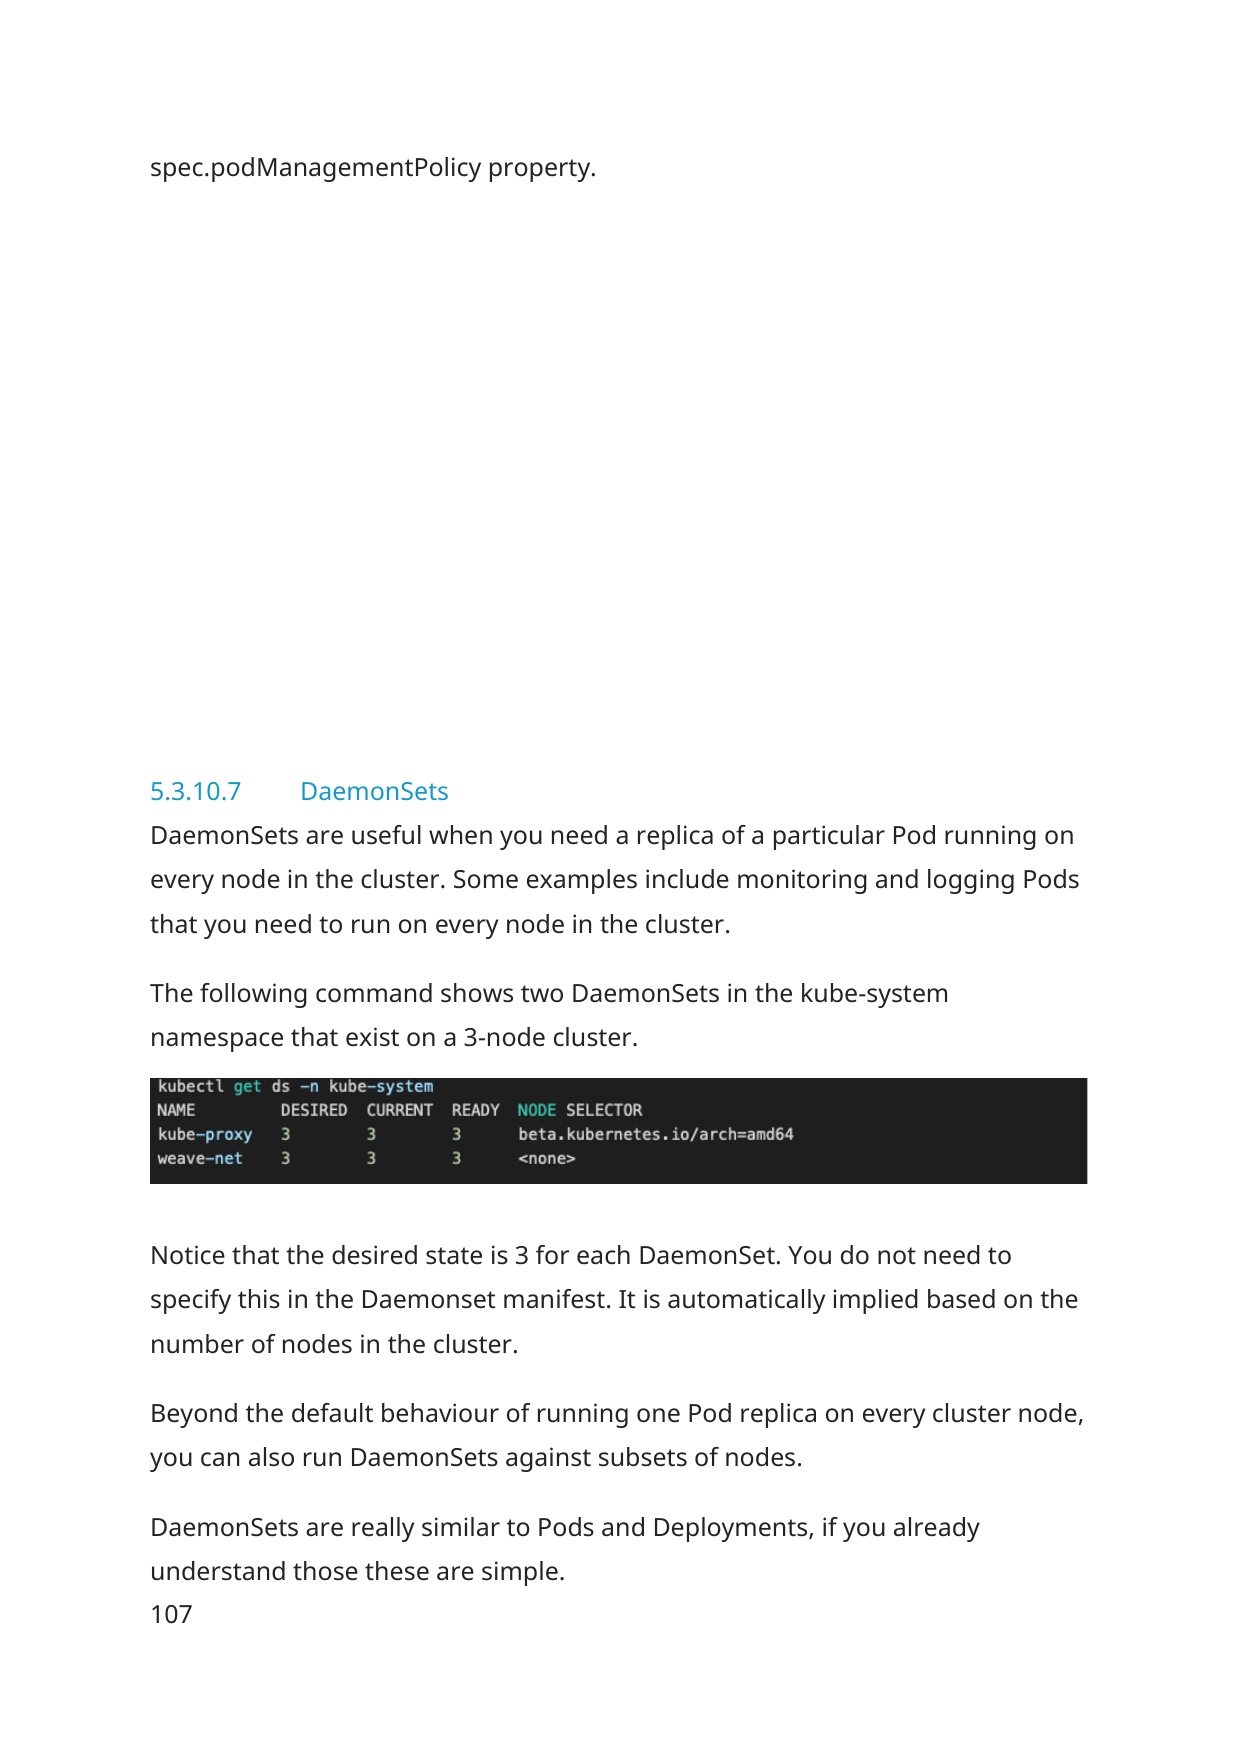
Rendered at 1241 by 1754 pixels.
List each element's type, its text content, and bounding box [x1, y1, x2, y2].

text DaemonSets are useful when you need a replica of a particular Pod running on every node in the cluster. Some examples include monitoring and logging Pods that you need to run on every node in the cluster. [150, 818, 1090, 940]
text Beyond the default behaviour of running one Pod replica on every cluster node, you can also run DaemonSets against subsets of nodes. [150, 1396, 1090, 1474]
text DaemonSets are really similar to Pods and Deployments, if you already understand those these are simple. [150, 1509, 1090, 1587]
text It is possible to control the starting and stopping of Pods via the StatefulSet’s spec.podManagementPolicy property. [150, 150, 1090, 184]
picture [150, 1078, 1087, 1184]
subtitle DaemonSets [150, 773, 1090, 807]
text The following command shows two DaemonSets in the kube-system namespace that exist on a 3-node cluster. [150, 976, 1090, 1054]
